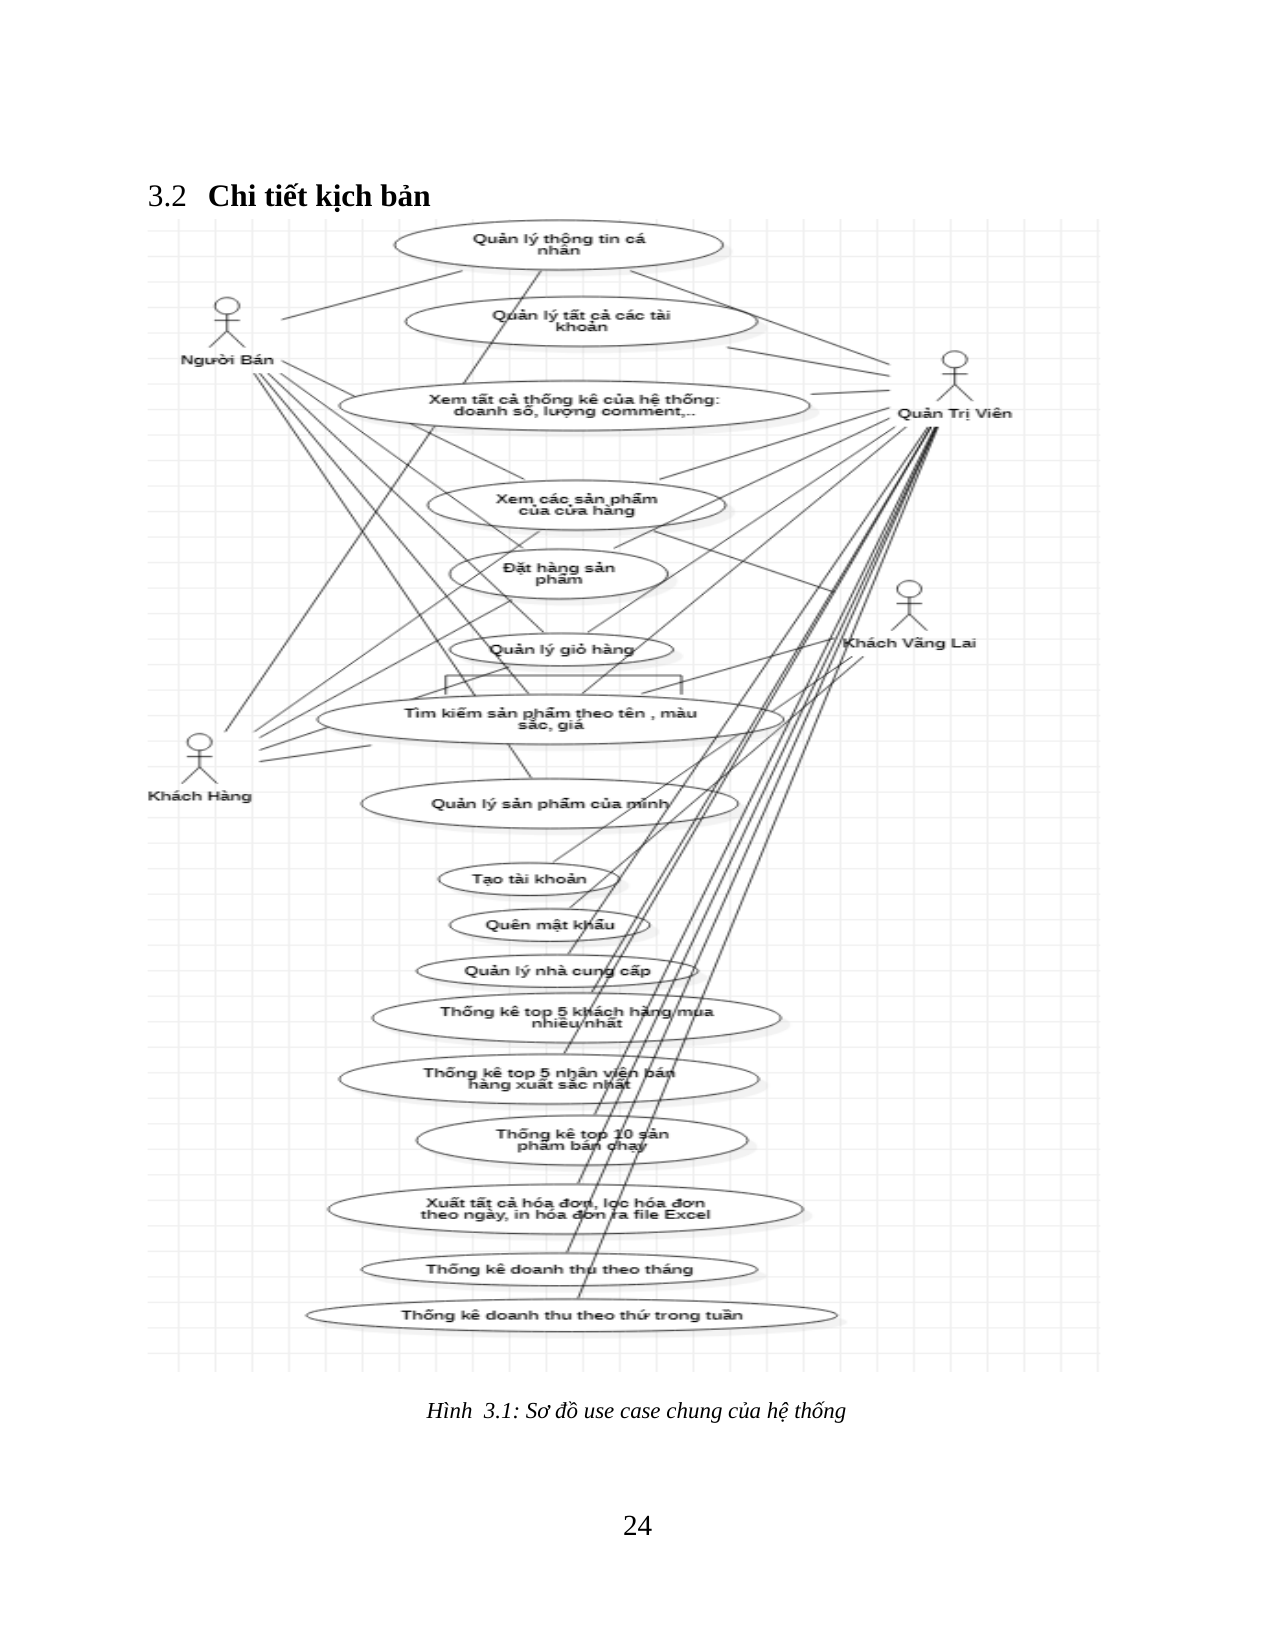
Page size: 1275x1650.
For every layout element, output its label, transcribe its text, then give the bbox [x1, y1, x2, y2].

subtitle Chi tiết kịch bản [148, 177, 1127, 213]
picture [147, 219, 1101, 1372]
text Hình 3.1: Sơ đồ use case chung của hệ thống [148, 1397, 1127, 1424]
